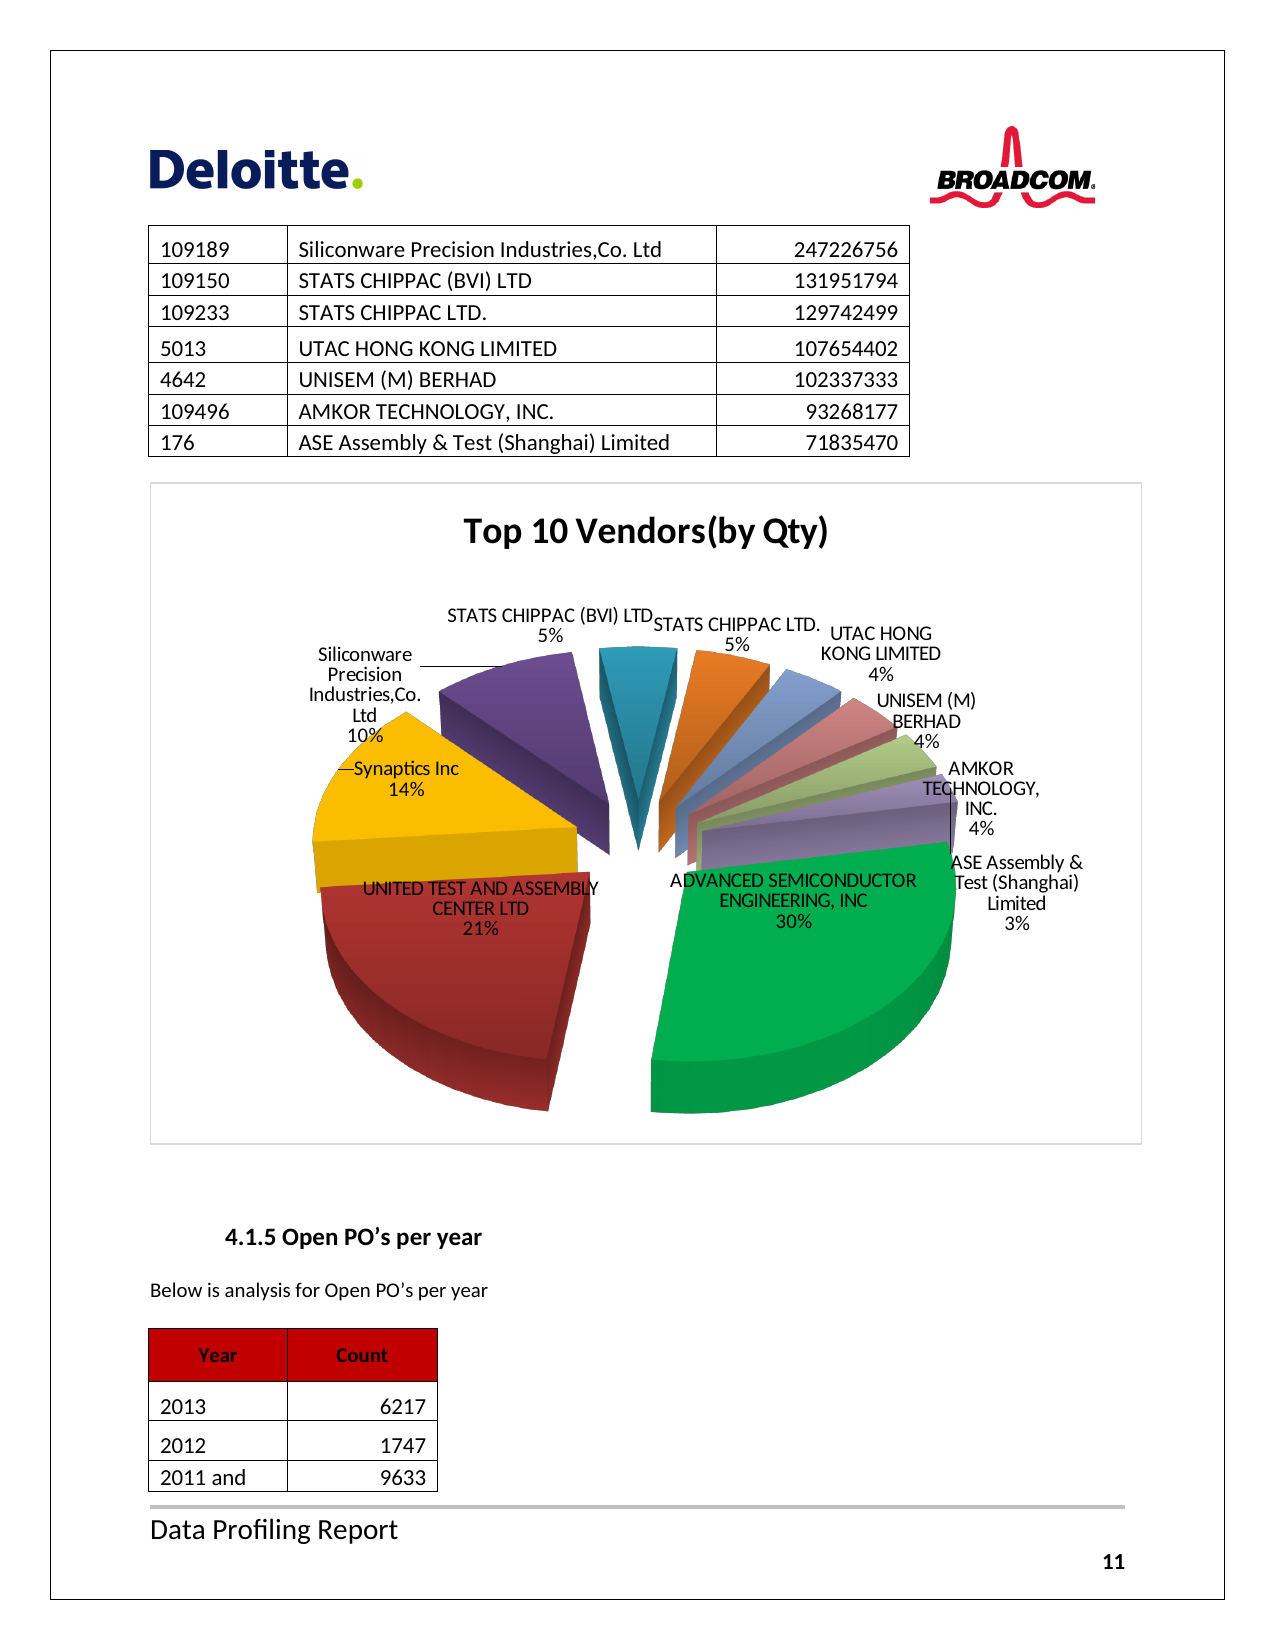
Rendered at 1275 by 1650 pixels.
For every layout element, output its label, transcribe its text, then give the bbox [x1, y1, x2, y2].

subtitle 4.1.5 Open PO’s per year [225, 1221, 1125, 1252]
table_cell 176 [149, 426, 287, 456]
table_cell 93268177 [717, 395, 909, 425]
table_cell 109233 [149, 296, 287, 326]
table_cell UTAC HONG KONG LIMITED [288, 327, 716, 362]
table_cell 9633 [288, 1461, 437, 1491]
table_cell 129742499 [717, 296, 909, 326]
table_cell UNISEM (M) BERHAD [288, 363, 716, 393]
table_cell ASE Assembly & Test (Shanghai) Limited [288, 426, 716, 456]
table_cell Siliconware Precision Industries,Co. Ltd [288, 226, 716, 263]
table_cell 247226756 [717, 226, 909, 263]
table_cell 109189 [149, 226, 287, 263]
table_header Count [288, 1329, 437, 1381]
table_cell 5013 [149, 327, 287, 362]
text Below is analysis for Open PO’s per year [150, 1277, 1125, 1303]
table_cell 107654402 [717, 327, 909, 362]
table_cell 102337333 [717, 363, 909, 393]
table_cell 109150 [149, 264, 287, 294]
table_cell STATS CHIPPAC LTD. [288, 296, 716, 326]
table_cell 2013 [149, 1382, 287, 1420]
table_cell AMKOR TECHNOLOGY, INC. [288, 395, 716, 425]
picture [929, 126, 1096, 208]
table_cell 1747 [288, 1421, 437, 1460]
picture [150, 150, 363, 189]
table_cell 2011 and above [149, 1461, 287, 1491]
table_cell 2012 [149, 1421, 287, 1460]
table_cell 109496 [149, 395, 287, 425]
table_cell STATS CHIPPAC (BVI) LTD [288, 264, 716, 294]
table_header Year [149, 1329, 287, 1381]
table_cell 131951794 [717, 264, 909, 294]
table_cell 4642 [149, 363, 287, 393]
table_cell 71835470 [717, 426, 909, 456]
table_cell 6217 [288, 1382, 437, 1420]
